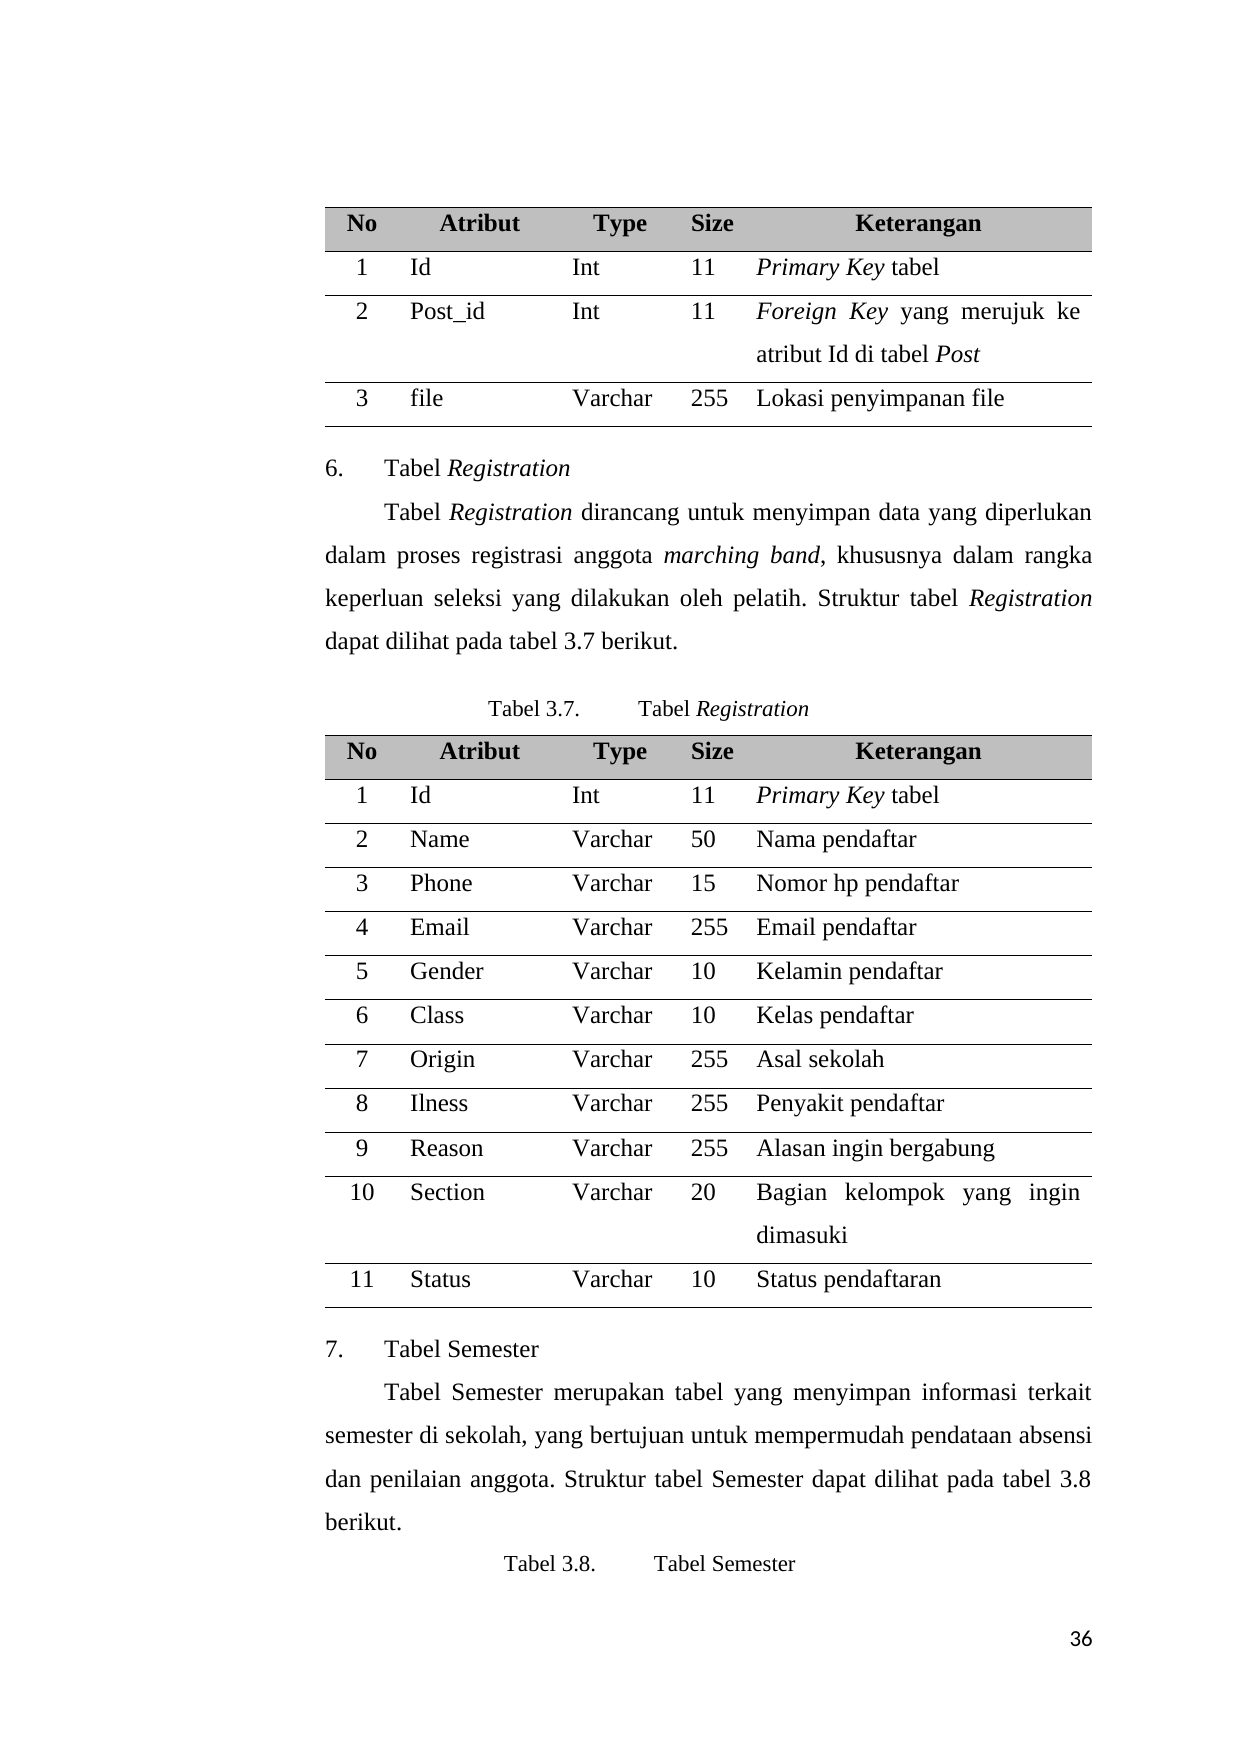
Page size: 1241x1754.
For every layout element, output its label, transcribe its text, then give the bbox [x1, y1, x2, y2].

table_cell Varchar [561, 1264, 679, 1307]
table_cell 2 [325, 296, 399, 382]
table_cell Name [399, 824, 561, 867]
table_cell Id [399, 780, 561, 823]
table_cell Varchar [561, 1089, 679, 1132]
table_header No [325, 736, 399, 779]
table_cell 3 [325, 868, 399, 911]
table_cell Asal sekolah [745, 1045, 1092, 1087]
table_cell Lokasi penyimpanan file [745, 383, 1092, 426]
table_cell Varchar [561, 383, 679, 426]
table_cell Class [399, 1000, 561, 1043]
table_cell 20 [679, 1177, 745, 1263]
table_cell Nomor hp pendaftar [745, 868, 1092, 911]
text Tabel Registration dirancang untuk menyimpan data yang diperlukan dalam proses registrasi anggota marching band, khususnya dalam rangka keperluan seleksi yang dilakukan oleh pelatih. Struktur tabel Registration dapat dilihat pada tabel 3.7 berikut. [325, 497, 1092, 655]
table_cell Kelamin pendaftar [745, 956, 1092, 999]
table_cell Ilness [399, 1089, 561, 1132]
table_cell 50 [679, 824, 745, 867]
table_cell Phone [399, 868, 561, 911]
table_header Size [679, 208, 745, 251]
text Tabel Semester [207, 1550, 1092, 1576]
table_cell Int [561, 780, 679, 823]
table_cell Gender [399, 956, 561, 999]
table_cell 11 [679, 296, 745, 382]
table_cell 9 [325, 1133, 399, 1176]
table_cell 1 [325, 780, 399, 823]
table_cell Status pendaftaran [745, 1264, 1092, 1307]
table_cell Varchar [561, 824, 679, 867]
table_cell 10 [679, 956, 745, 999]
text Tabel Semester merupakan tabel yang menyimpan informasi terkait semester di sekolah, yang bertujuan untuk mempermudah pendataan absensi dan penilaian anggota. Struktur tabel Semester dapat dilihat pada tabel 3.8 berikut. [325, 1377, 1092, 1536]
table_cell 10 [325, 1177, 399, 1263]
table_cell Varchar [561, 1133, 679, 1176]
table_cell Post_id [399, 296, 561, 382]
table_cell file [399, 383, 561, 426]
table_cell Status [399, 1264, 561, 1307]
table_cell 4 [325, 912, 399, 955]
table_cell Reason [399, 1133, 561, 1176]
table_cell 11 [679, 780, 745, 823]
table_header Keterangan [745, 736, 1092, 779]
table_cell 7 [325, 1045, 399, 1087]
table_cell Alasan ingin bergabung [745, 1133, 1092, 1176]
table_header Atribut [399, 736, 561, 779]
table_cell Varchar [561, 912, 679, 955]
table_cell Int [561, 252, 679, 295]
table_cell Kelas pendaftar [745, 1000, 1092, 1043]
table_cell 2 [325, 824, 399, 867]
table_cell Email [399, 912, 561, 955]
table_cell Varchar [561, 956, 679, 999]
table_cell 10 [679, 1000, 745, 1043]
table_cell Varchar [561, 1000, 679, 1043]
table_header Type [561, 208, 679, 251]
table_cell 3 [325, 383, 399, 426]
list Tabel Semester [325, 1334, 1092, 1363]
table_cell 11 [679, 252, 745, 295]
list Tabel Registration [325, 453, 1092, 482]
table_cell 255 [679, 912, 745, 955]
table_cell Varchar [561, 1045, 679, 1087]
table_cell Id [399, 252, 561, 295]
table_cell Foreign Key yang merujuk ke atribut Id di tabel Post [745, 296, 1092, 382]
table_header Size [679, 736, 745, 779]
table_cell Email pendaftar [745, 912, 1092, 955]
table_cell Penyakit pendaftar [745, 1089, 1092, 1132]
table_cell Section [399, 1177, 561, 1263]
table_cell Nama pendaftar [745, 824, 1092, 867]
table_cell 8 [325, 1089, 399, 1132]
table_cell 255 [679, 1045, 745, 1087]
table_cell 255 [679, 1089, 745, 1132]
table_cell 5 [325, 956, 399, 999]
table_header Type [561, 736, 679, 779]
table_header No [325, 208, 399, 251]
text Tabel Registration [207, 696, 1092, 722]
table_cell 11 [325, 1264, 399, 1307]
table_header Atribut [399, 208, 561, 251]
table_cell 255 [679, 383, 745, 426]
table_cell Origin [399, 1045, 561, 1087]
table_cell 1 [325, 252, 399, 295]
table_cell Primary Key tabel [745, 252, 1092, 295]
table_cell 255 [679, 1133, 745, 1176]
table_cell Primary Key tabel [745, 780, 1092, 823]
table_cell 15 [679, 868, 745, 911]
table_cell 6 [325, 1000, 399, 1043]
table_cell Bagian kelompok yang ingin dimasuki [745, 1177, 1092, 1263]
table_header Keterangan [745, 208, 1092, 251]
table_cell Varchar [561, 868, 679, 911]
table_cell Varchar [561, 1177, 679, 1263]
table_cell 10 [679, 1264, 745, 1307]
table_cell Int [561, 296, 679, 382]
